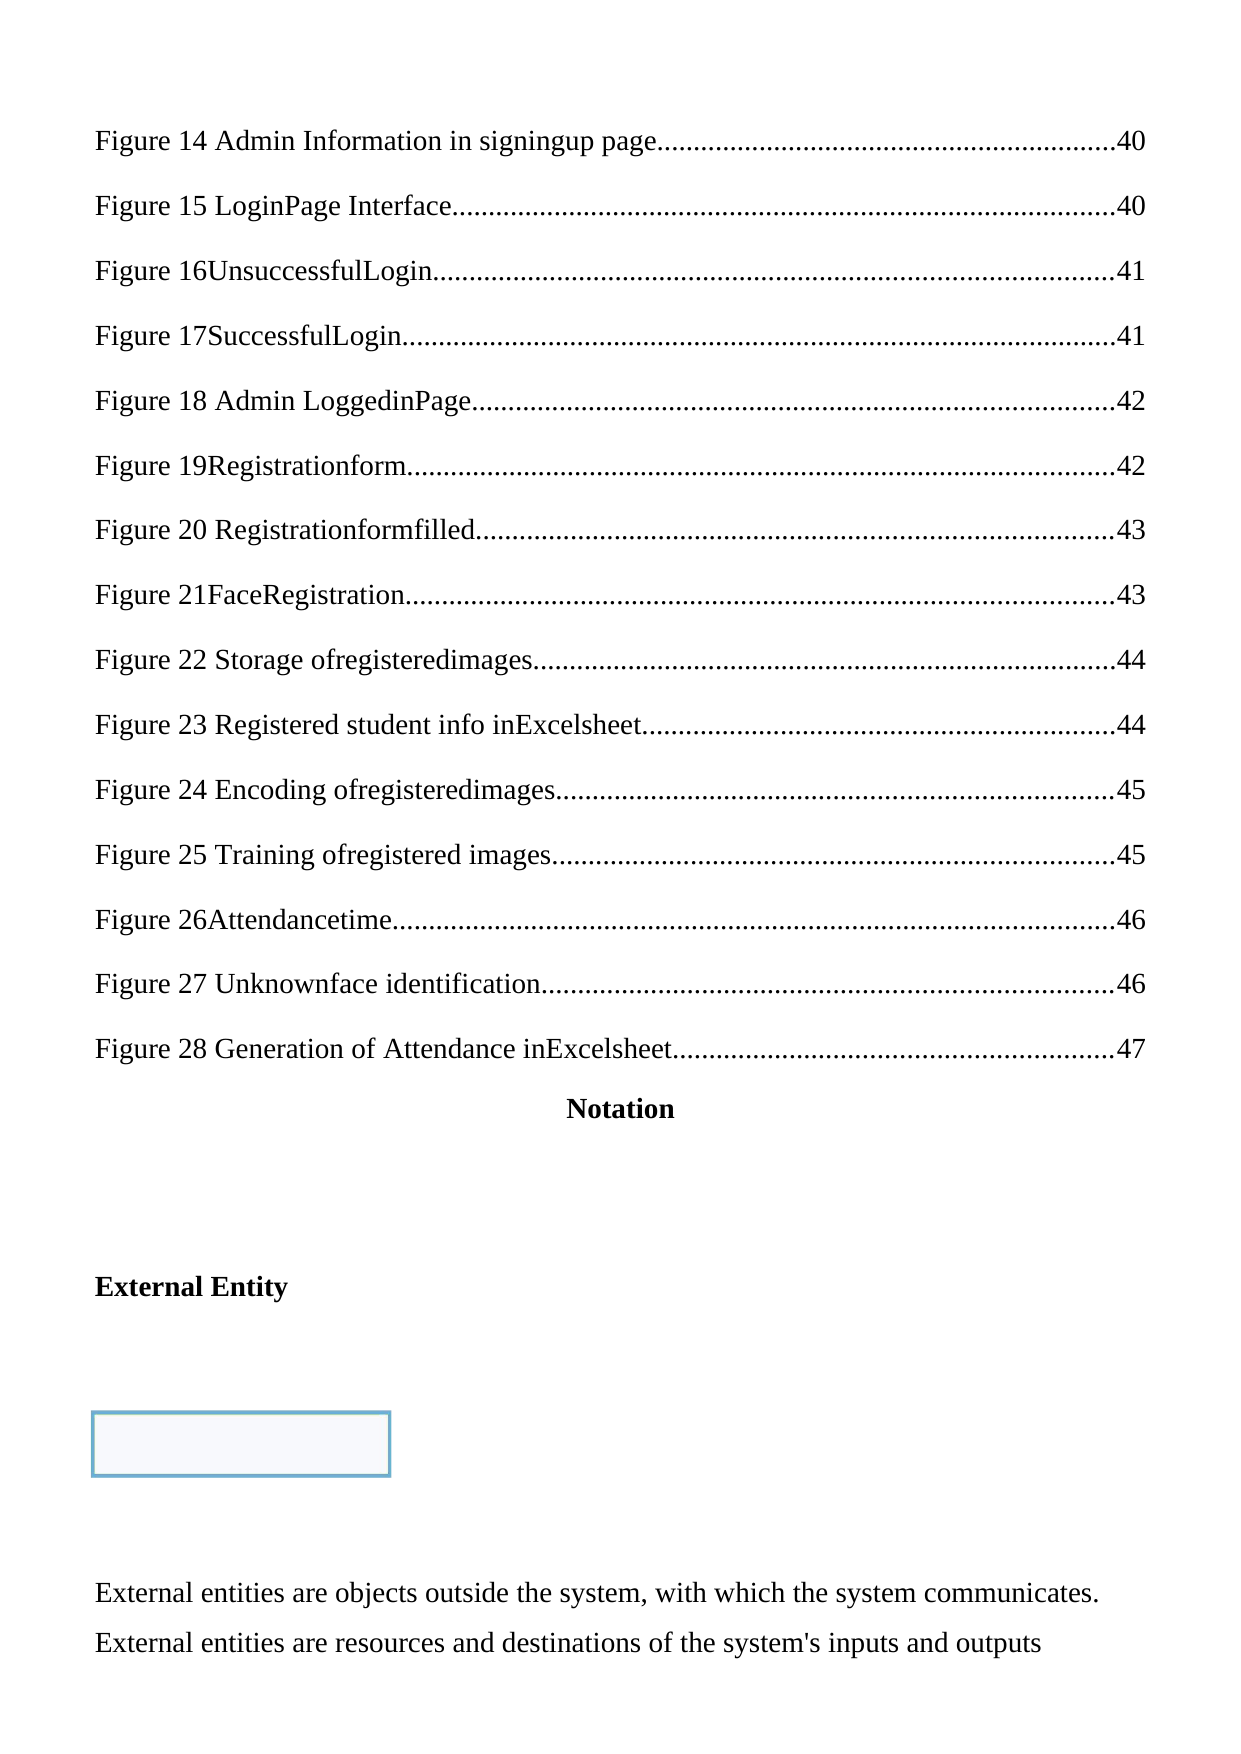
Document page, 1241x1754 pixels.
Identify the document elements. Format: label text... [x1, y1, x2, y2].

text Figure 24 Encoding ofregisteredimages 45 [94, 772, 1198, 806]
picture [90, 1410, 392, 1478]
text Figure 28 Generation of Attendance inExcelsheet 47 [94, 1032, 1198, 1065]
text Figure 16UnsuccessfulLogin 41 [94, 253, 1198, 286]
text Figure 19Registrationform 42 [94, 448, 1198, 481]
subtitle External Entity [94, 1269, 1198, 1303]
text Figure 21FaceRegistration 43 [94, 577, 1198, 611]
text Figure 22 Storage ofregisteredimages 44 [94, 642, 1198, 676]
text Figure 25 Training ofregistered images 45 [94, 837, 1198, 871]
text Figure 27 Unknownface identification 46 [94, 967, 1198, 1000]
text Figure 18 Admin LoggedinPage 42 [94, 383, 1198, 416]
subtitle Notation [124, 1091, 1117, 1124]
text Figure 23 Registered student info inExcelsheet 44 [94, 707, 1198, 741]
text Figure 17SuccessfulLogin 41 [94, 318, 1198, 351]
text External entities are objects outside the system, with which the system communicates. External entities are resources and destinations of the system's inputs and outputs [94, 1575, 1128, 1659]
text Figure 20 Registrationformfilled 43 [94, 512, 1198, 546]
text Figure 15 LoginPage Interface 40 [94, 188, 1198, 221]
text Figure 26Attendancetime 46 [94, 902, 1198, 935]
text Figure 14 Admin Information in signingup page 40 [94, 123, 1198, 156]
